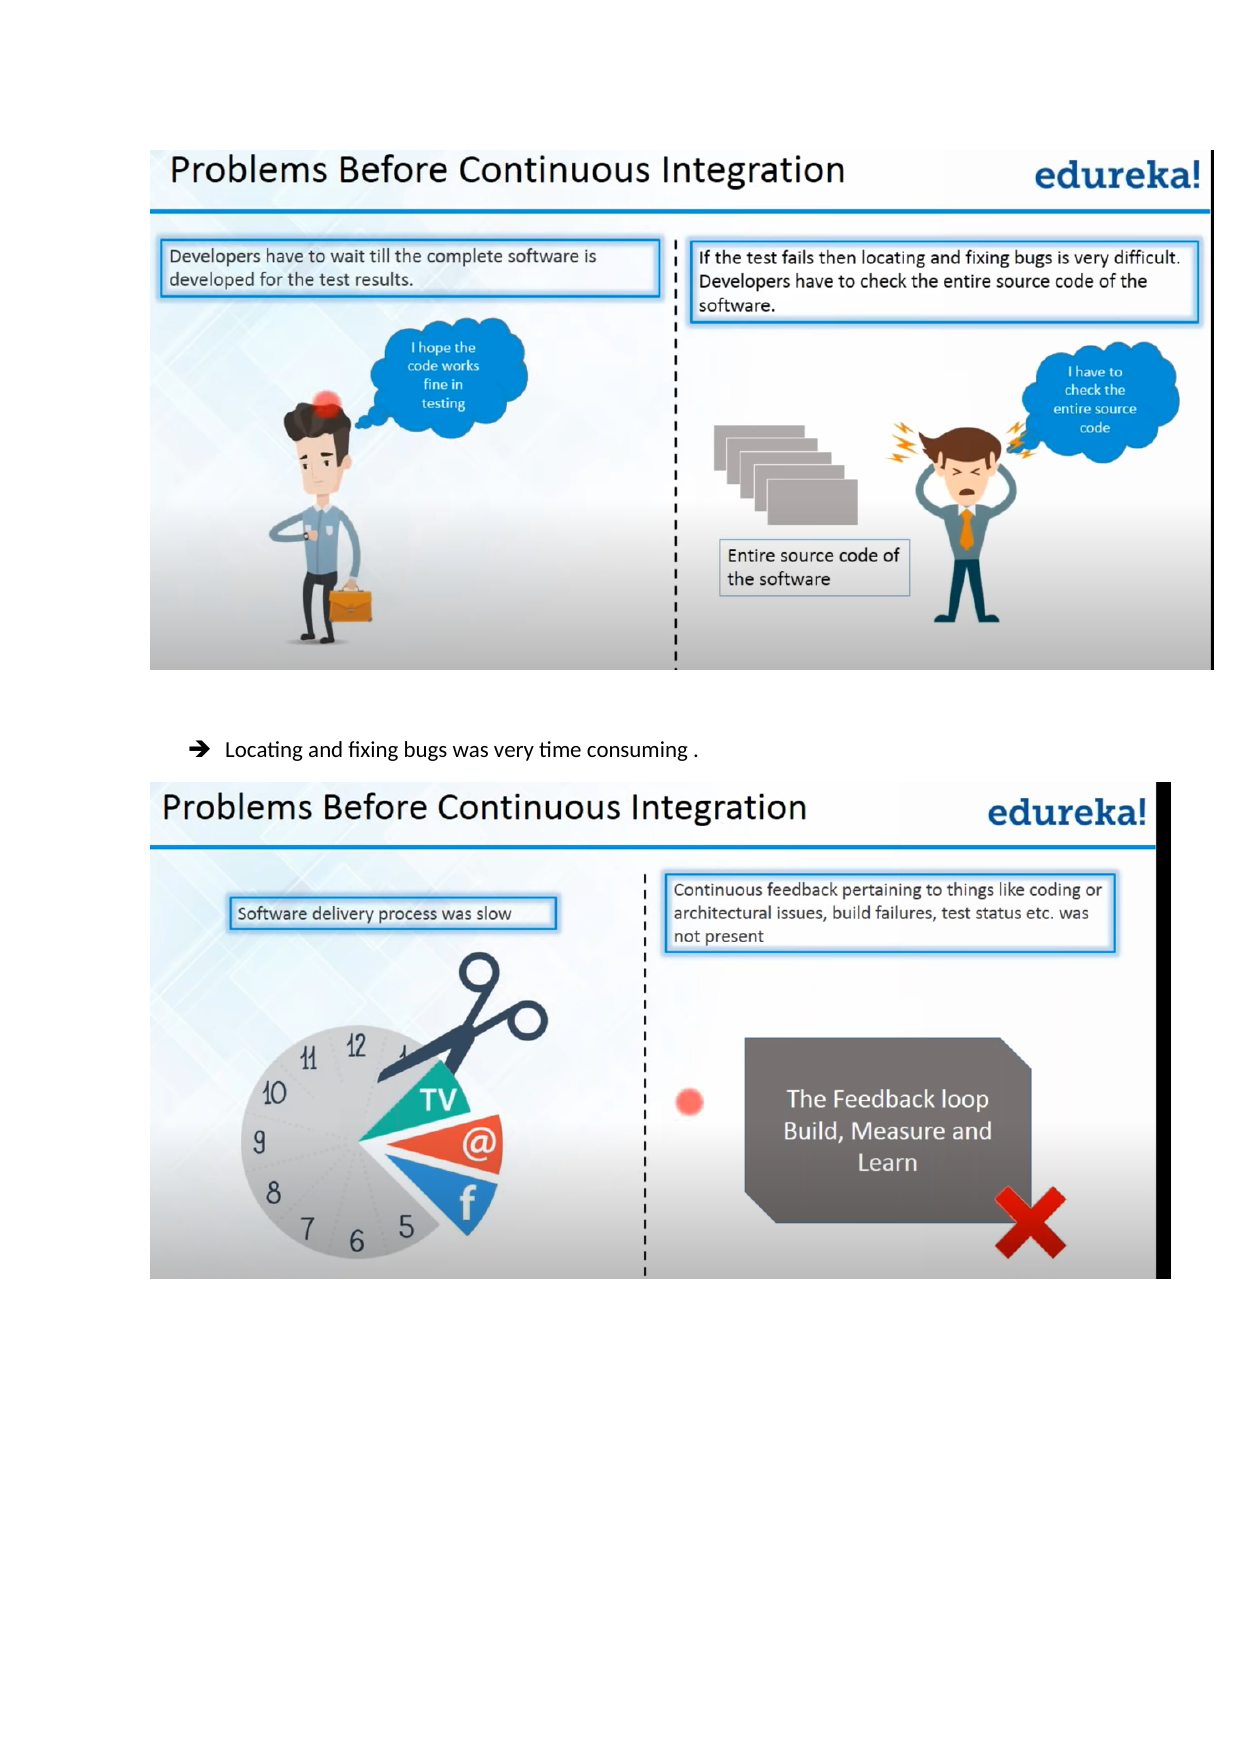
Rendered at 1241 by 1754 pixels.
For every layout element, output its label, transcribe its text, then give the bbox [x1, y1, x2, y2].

picture [150, 150, 1214, 670]
picture [150, 782, 1171, 1279]
list Locating and fixing bugs was very time consuming . [187, 736, 1090, 763]
